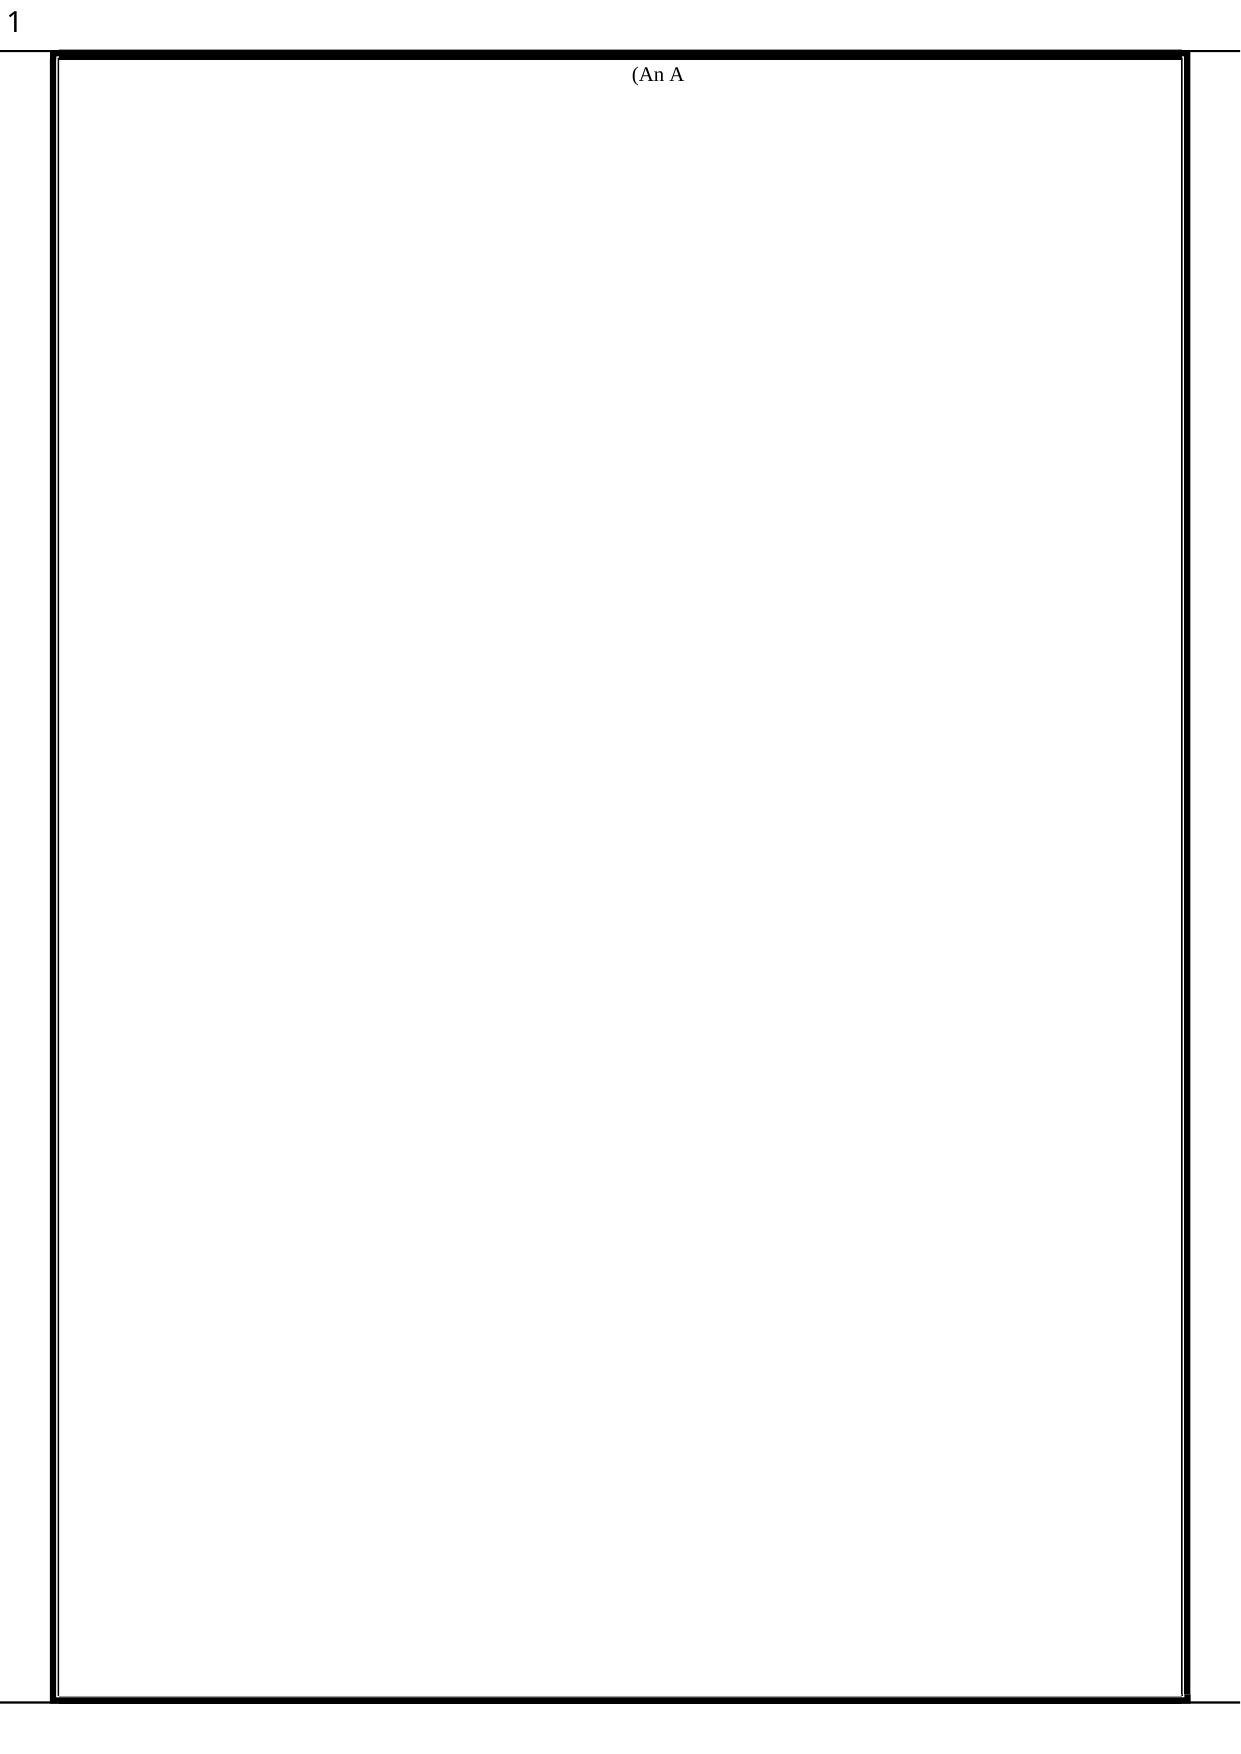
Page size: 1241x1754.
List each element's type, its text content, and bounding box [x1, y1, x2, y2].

picture [59, 1694, 1182, 1704]
picture [59, 49, 1182, 60]
text (An A [121, 62, 1195, 86]
